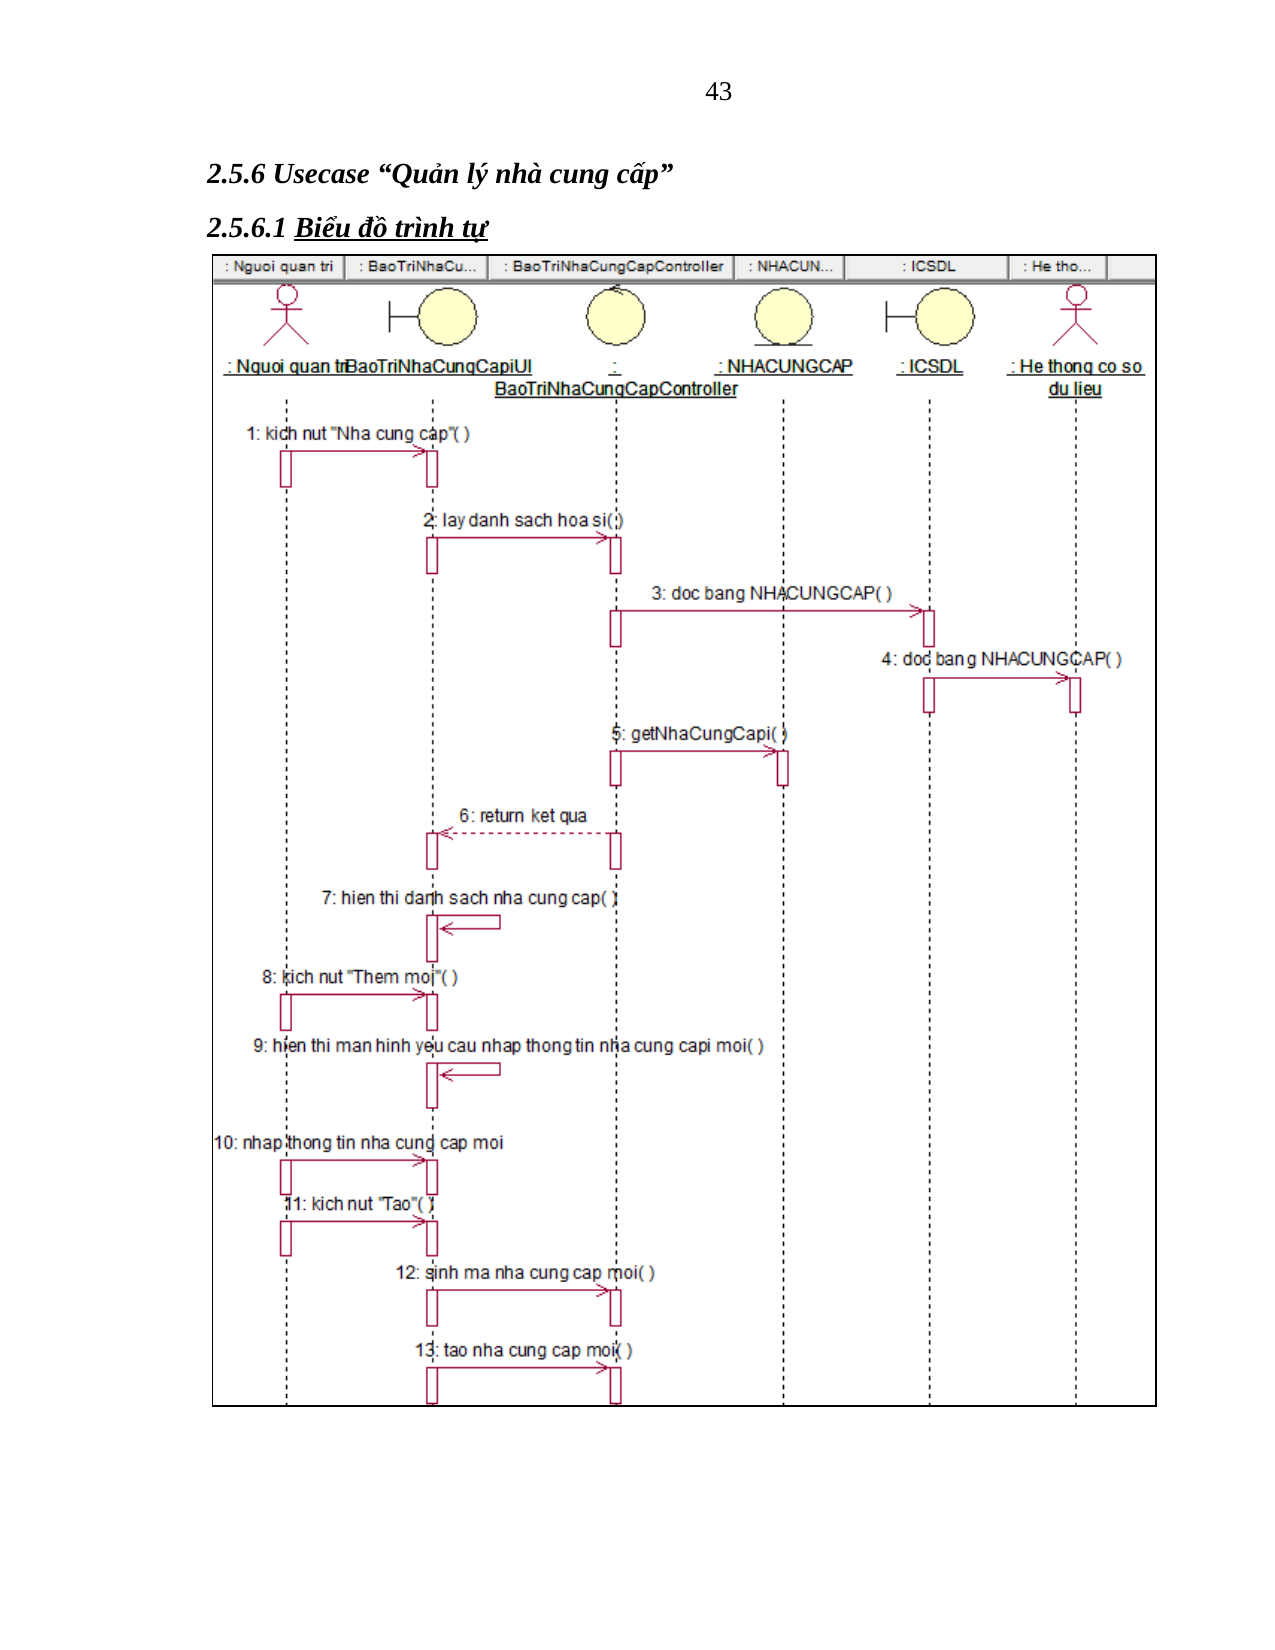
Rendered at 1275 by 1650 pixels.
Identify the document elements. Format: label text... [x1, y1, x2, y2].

picture [213, 256, 1155, 1405]
subtitle Usecase “Quản lý nhà cung cấp” [207, 156, 1157, 189]
subtitle Biểu đồ trình tự [207, 210, 1157, 244]
